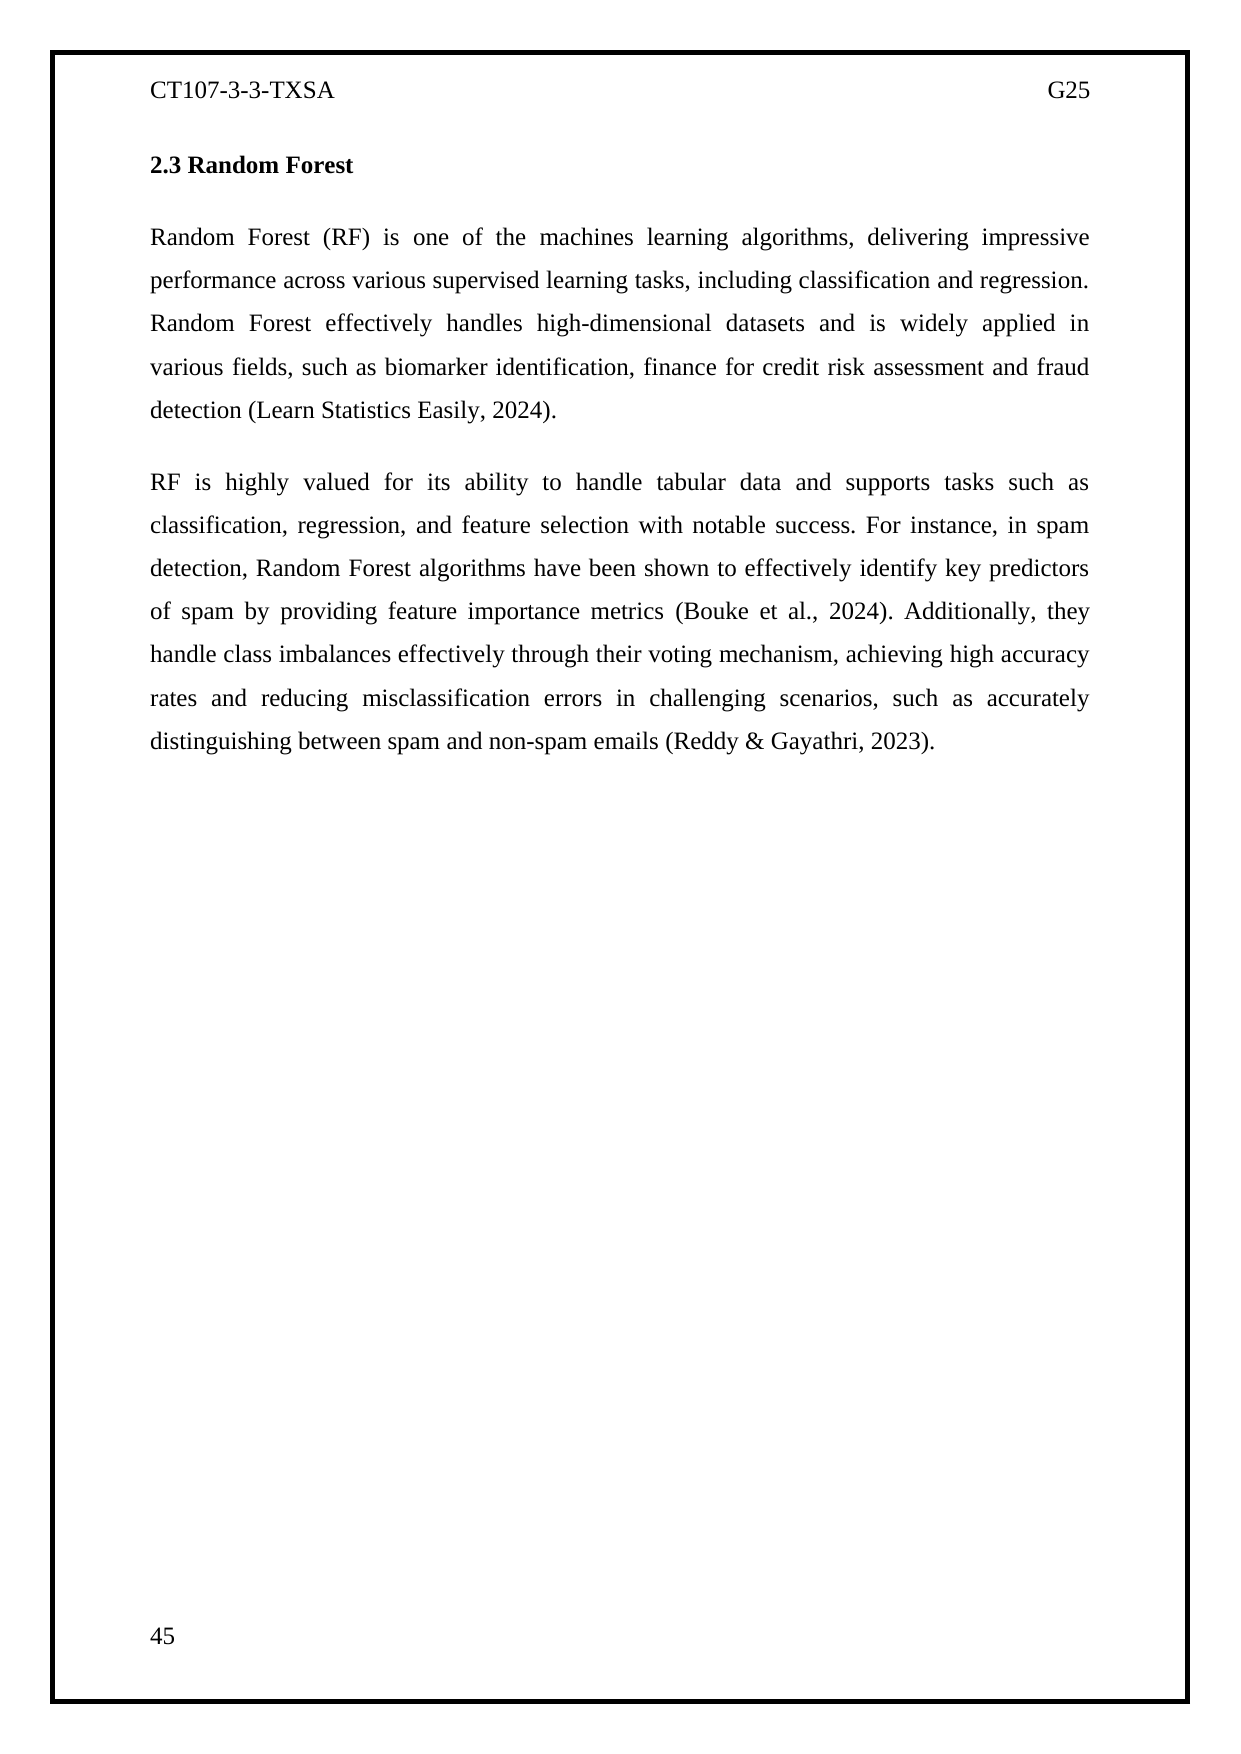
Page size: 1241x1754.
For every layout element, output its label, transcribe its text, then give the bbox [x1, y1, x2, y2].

subtitle 2.3 Random Forest [150, 150, 1090, 179]
text Random Forest (RF) is one of the machines learning algorithms, delivering impressive performance across various supervised learning tasks, including classification and regression. Random Forest effectively handles high-dimensional datasets and is widely applied in various fields, such as biomarker identification, finance for credit risk assessment and fraud detection (Learn Statistics Easily, 2024). [150, 222, 1090, 423]
text RF is highly valued for its ability to handle tabular data and supports tasks such as classification, regression, and feature selection with notable success. For instance, in spam detection, Random Forest algorithms have been shown to effectively identify key predictors of spam by providing feature importance metrics (Bouke et al., 2024). Additionally, they handle class imbalances effectively through their voting mechanism, achieving high accuracy rates and reducing misclassification errors in challenging scenarios, such as accurately distinguishing between spam and non-spam emails (Reddy & Gayathri, 2023). [150, 467, 1090, 754]
